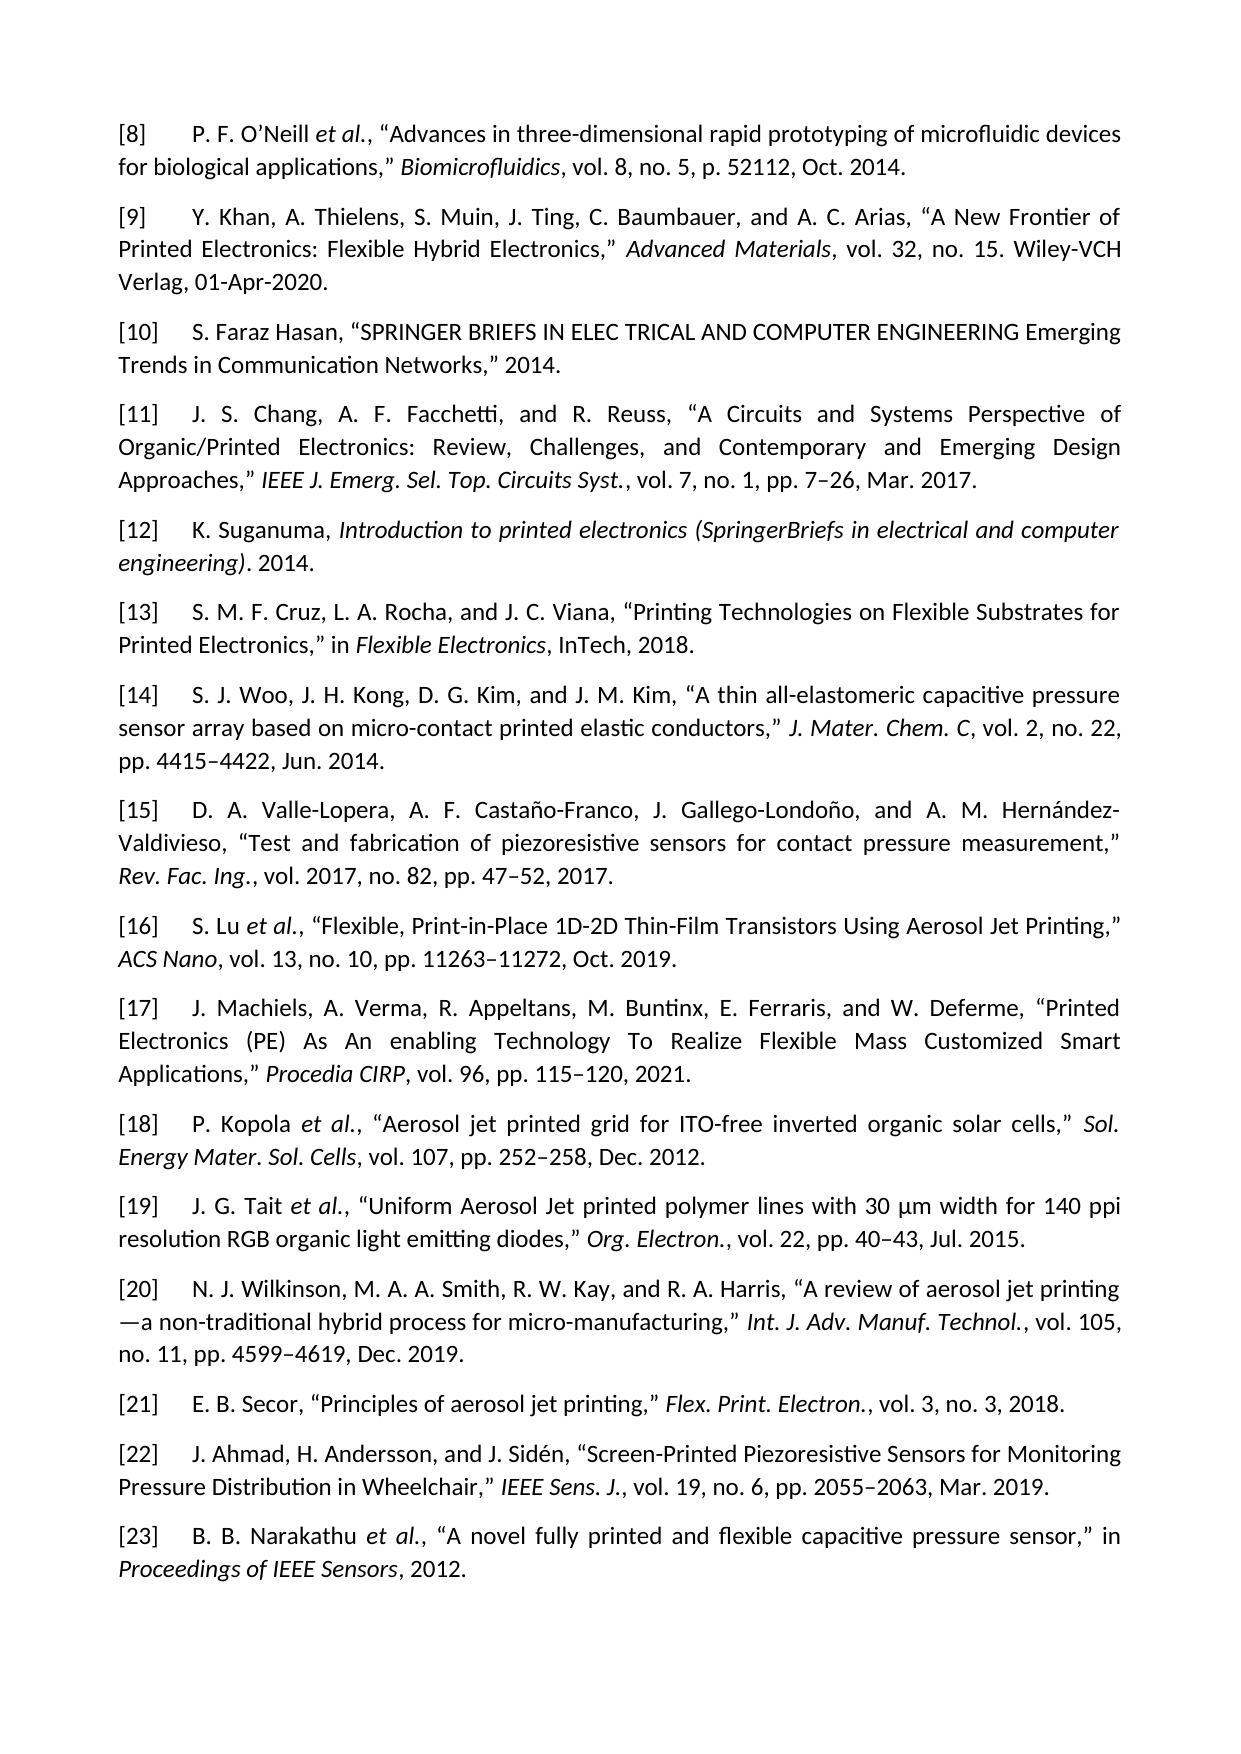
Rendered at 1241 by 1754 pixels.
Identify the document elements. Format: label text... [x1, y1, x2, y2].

text [15] D. A. Valle-Lopera, A. F. Castaño-Franco, J. Gallego-Londoño, and A. M. Hernández-Valdivieso, “Test and fabrication of piezoresistive sensors for contact pressure measurement,” Rev. Fac. Ing., vol. 2017, no. 82, pp. 47–52, 2017. [118, 794, 1122, 891]
text [19] J. G. Tait et al., “Uniform Aerosol Jet printed polymer lines with 30 μm width for 140 ppi resolution RGB organic light emitting diodes,” Org. Electron., vol. 22, pp. 40–43, Jul. 2015. [118, 1190, 1122, 1254]
text [17] J. Machiels, A. Verma, R. Appeltans, M. Buntinx, E. Ferraris, and W. Deferme, “Printed Electronics (PE) As An enabling Technology To Realize Flexible Mass Customized Smart Applications,” Procedia CIRP, vol. 96, pp. 115–120, 2021. [118, 992, 1122, 1089]
text [13] S. M. F. Cruz, L. A. Rocha, and J. C. Viana, “Printing Technologies on Flexible Substrates for Printed Electronics,” in Flexible Electronics, InTech, 2018. [118, 596, 1122, 660]
text [22] J. Ahmad, H. Andersson, and J. Sidén, “Screen-Printed Piezoresistive Sensors for Monitoring Pressure Distribution in Wheelchair,” IEEE Sens. J., vol. 19, no. 6, pp. 2055–2063, Mar. 2019. [118, 1438, 1122, 1501]
text [10] S. Faraz Hasan, “SPRINGER BRIEFS IN ELEC TRICAL AND COMPUTER ENGINEERING Emerging Trends in Communication Networks,” 2014. [118, 316, 1122, 379]
text [16] S. Lu et al., “Flexible, Print-in-Place 1D-2D Thin-Film Transistors Using Aerosol Jet Printing,” ACS Nano, vol. 13, no. 10, pp. 11263–11272, Oct. 2019. [118, 910, 1122, 973]
text [23] B. B. Narakathu et al., “A novel fully printed and flexible capacitive pressure sensor,” in Proceedings of IEEE Sensors, 2012. [118, 1520, 1122, 1584]
text [12] K. Suganuma, Introduction to printed electronics (SpringerBriefs in electrical and computer engineering). 2014. [118, 514, 1122, 577]
text [21] E. B. Secor, “Principles of aerosol jet printing,” Flex. Print. Electron., vol. 3, no. 3, 2018. [118, 1388, 1122, 1419]
text [9] Y. Khan, A. Thielens, S. Muin, J. Ting, C. Baumbauer, and A. C. Arias, “A New Frontier of Printed Electronics: Flexible Hybrid Electronics,” Advanced Materials, vol. 32, no. 15. Wiley-VCH Verlag, 01-Apr-2020. [118, 201, 1122, 297]
text [20] N. J. Wilkinson, M. A. A. Smith, R. W. Kay, and R. A. Harris, “A review of aerosol jet printing—a non-traditional hybrid process for micro-manufacturing,” Int. J. Adv. Manuf. Technol., vol. 105, no. 11, pp. 4599–4619, Dec. 2019. [118, 1273, 1122, 1369]
text [11] J. S. Chang, A. F. Facchetti, and R. Reuss, “A Circuits and Systems Perspective of Organic/Printed Electronics: Review, Challenges, and Contemporary and Emerging Design Approaches,” IEEE J. Emerg. Sel. Top. Circuits Syst., vol. 7, no. 1, pp. 7–26, Mar. 2017. [118, 398, 1122, 495]
text [18] P. Kopola et al., “Aerosol jet printed grid for ITO-free inverted organic solar cells,” Sol. Energy Mater. Sol. Cells, vol. 107, pp. 252–258, Dec. 2012. [118, 1108, 1122, 1171]
text [8] P. F. O’Neill et al., “Advances in three-dimensional rapid prototyping of microfluidic devices for biological applications,” Biomicrofluidics, vol. 8, no. 5, p. 52112, Oct. 2014. [118, 118, 1122, 182]
text [14] S. J. Woo, J. H. Kong, D. G. Kim, and J. M. Kim, “A thin all-elastomeric capacitive pressure sensor array based on micro-contact printed elastic conductors,” J. Mater. Chem. C, vol. 2, no. 22, pp. 4415–4422, Jun. 2014. [118, 679, 1122, 775]
